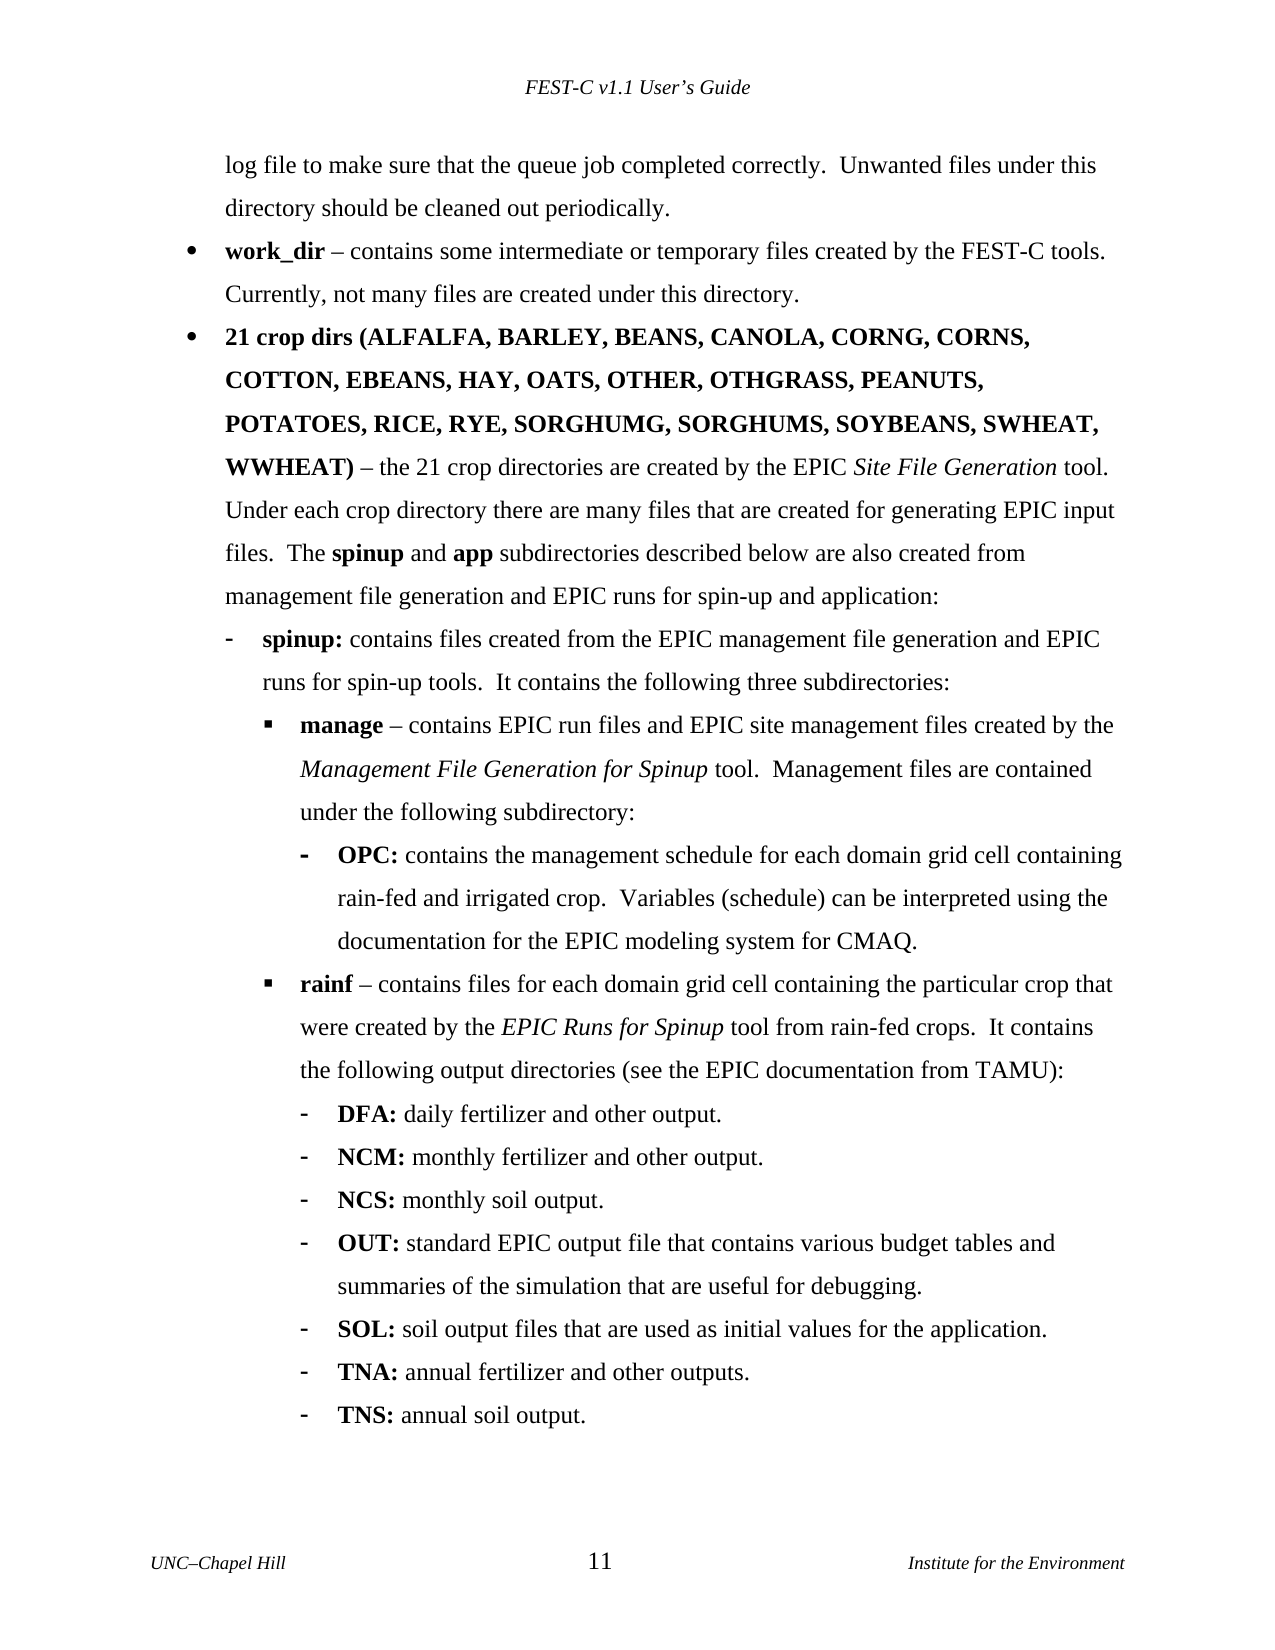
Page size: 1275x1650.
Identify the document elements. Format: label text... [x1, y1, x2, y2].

list work_dir – contains some intermediate or temporary files created by the FEST-C tools. Currently, not many files are created under this directory. [187, 236, 1125, 308]
list TNS: annual soil output. [300, 1401, 1125, 1429]
list SOL: soil output files that are used as initial values for the application. [300, 1314, 1125, 1343]
list manage – contains EPIC run files and EPIC site management files created by the Management File Generation for Spinup tool. Management files are contained under the following subdirectory: [262, 711, 1125, 826]
list NCS: monthly soil output. [300, 1185, 1125, 1214]
list spinup: contains files created from the EPIC management file generation and EPIC runs for spin-up tools. It contains the following three subdirectories: [225, 624, 1125, 696]
list OUT: standard EPIC output file that contains various budget tables and summaries of the simulation that are useful for debugging. [300, 1228, 1125, 1300]
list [187, 150, 1125, 222]
list DFA: daily fertilizer and other output. [300, 1099, 1125, 1127]
list NCM: monthly fertilizer and other output. [300, 1142, 1125, 1171]
list 21 crop dirs (ALFALFA, BARLEY, BEANS, CANOLA, CORNG, CORNS, COTTON, EBEANS, HAY, OATS, OTHER, OTHGRASS, PEANUTS, POTATOES, RICE, RYE, SORGHUMG, SORGHUMS, SOYBEANS, SWHEAT, WWHEAT) – the 21 crop directories are created by the EPIC Site File Generation tool. Under each crop directory there are many files that are created for generating EPIC input files. The spinup and app subdirectories described below are also created from management file generation and EPIC runs for spin-up and application: [187, 322, 1125, 610]
list TNA: annual fertilizer and other outputs. [300, 1357, 1125, 1386]
list OPC: contains the management schedule for each domain grid cell containing rain-fed and irrigated crop. Variables (schedule) can be interpreted using the documentation for the EPIC modeling system for CMAQ. [300, 840, 1125, 955]
list rainf – contains files for each domain grid cell containing the particular crop that were created by the EPIC Runs for Spinup tool from rain-fed crops. It contains the following output directories (see the EPIC documentation from TAMU): [262, 969, 1125, 1084]
